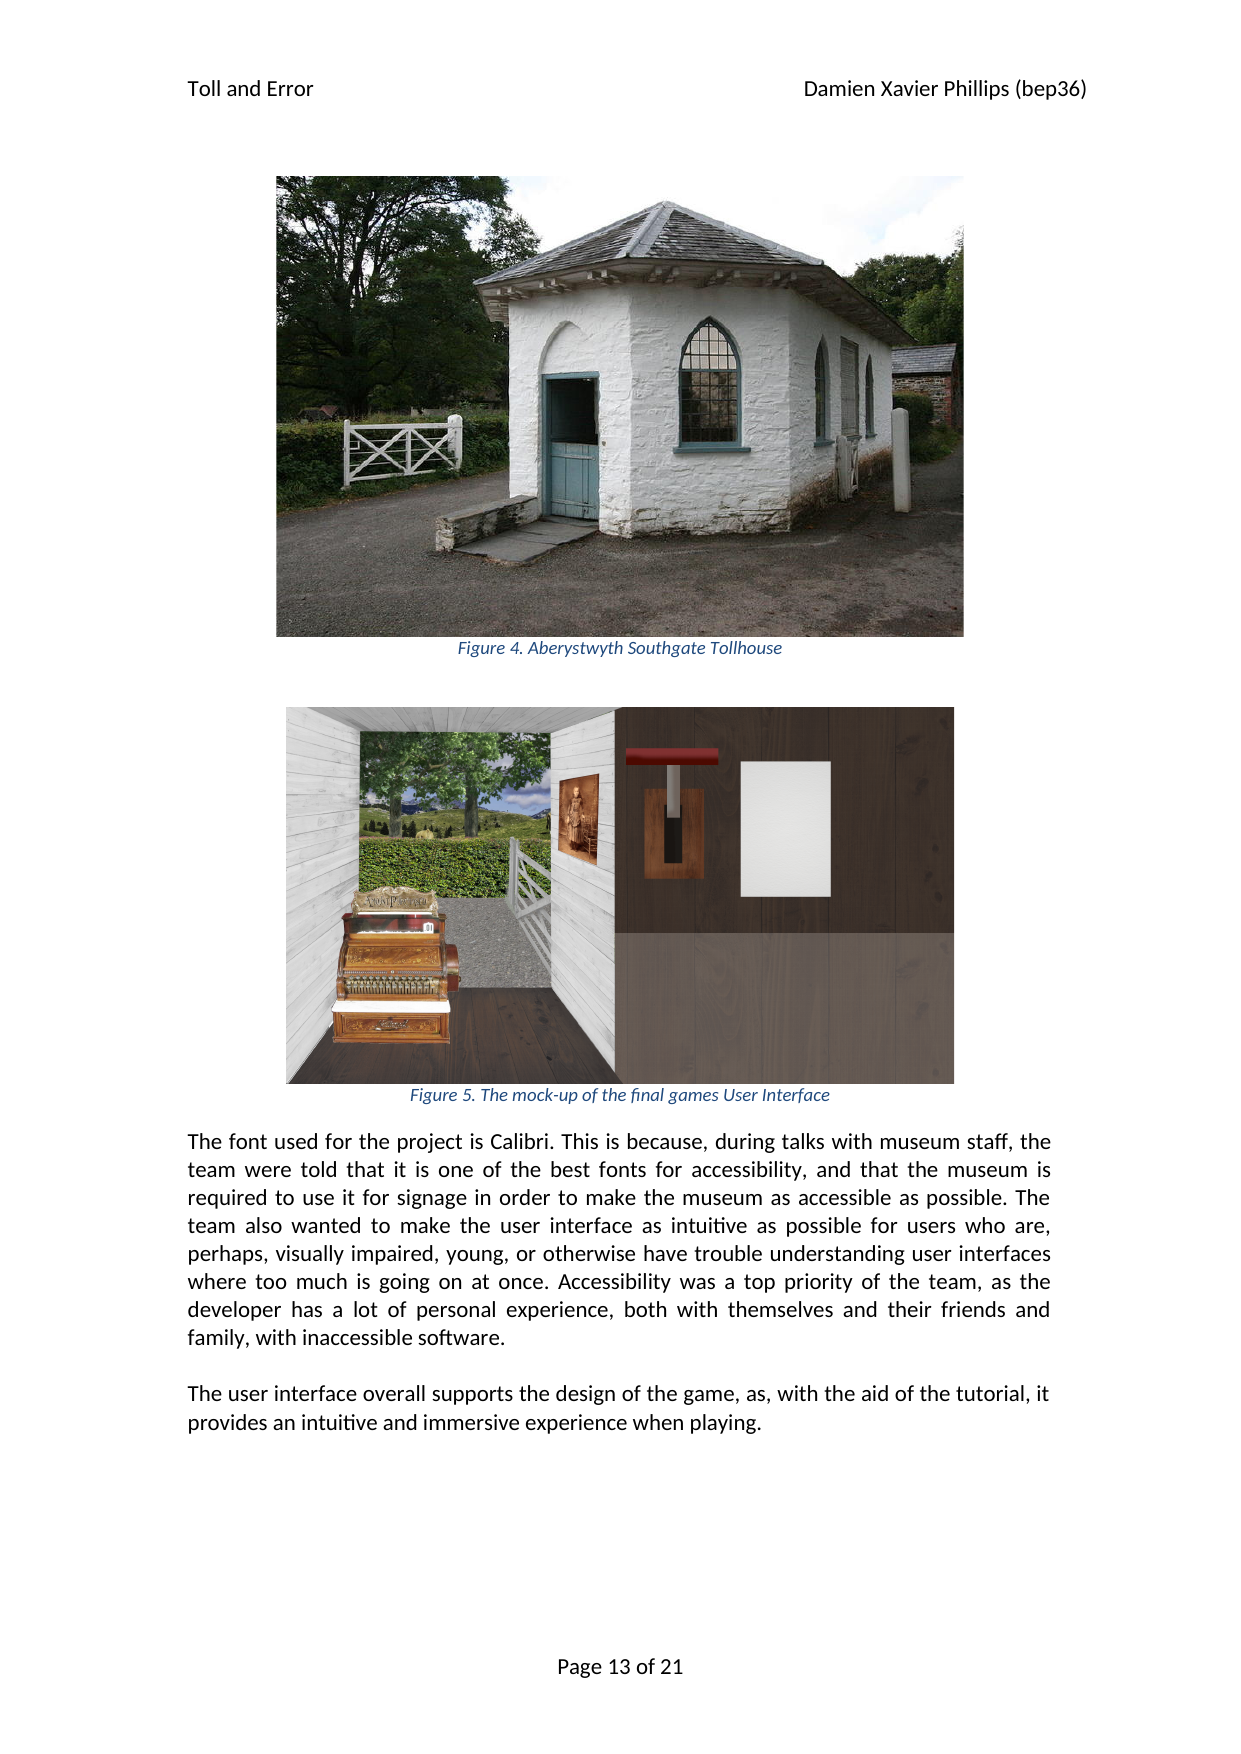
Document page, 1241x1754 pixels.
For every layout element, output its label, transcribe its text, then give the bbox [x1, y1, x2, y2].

picture [276, 176, 964, 637]
text The font used for the project is Calibri. This is because, during talks with museum staff, the team were told that it is one of the best fonts for accessibility, and that the museum is required to use it for signage in order to make the museum as accessible as possible. The team also wanted to make the user interface as intuitive as possible for users who are, perhaps, visually impaired, young, or otherwise have trouble understanding user interfaces where too much is going on at once. Accessibility was a top priority of the team, as the developer has a lot of personal experience, both with themselves and their friends and family, with inaccessible software. [187, 1127, 1053, 1352]
text The user interface overall supports the design of the game, as, with the aid of the tutorial, it provides an intuitive and immersive experience when playing. [187, 1379, 1053, 1436]
picture [286, 707, 955, 1084]
